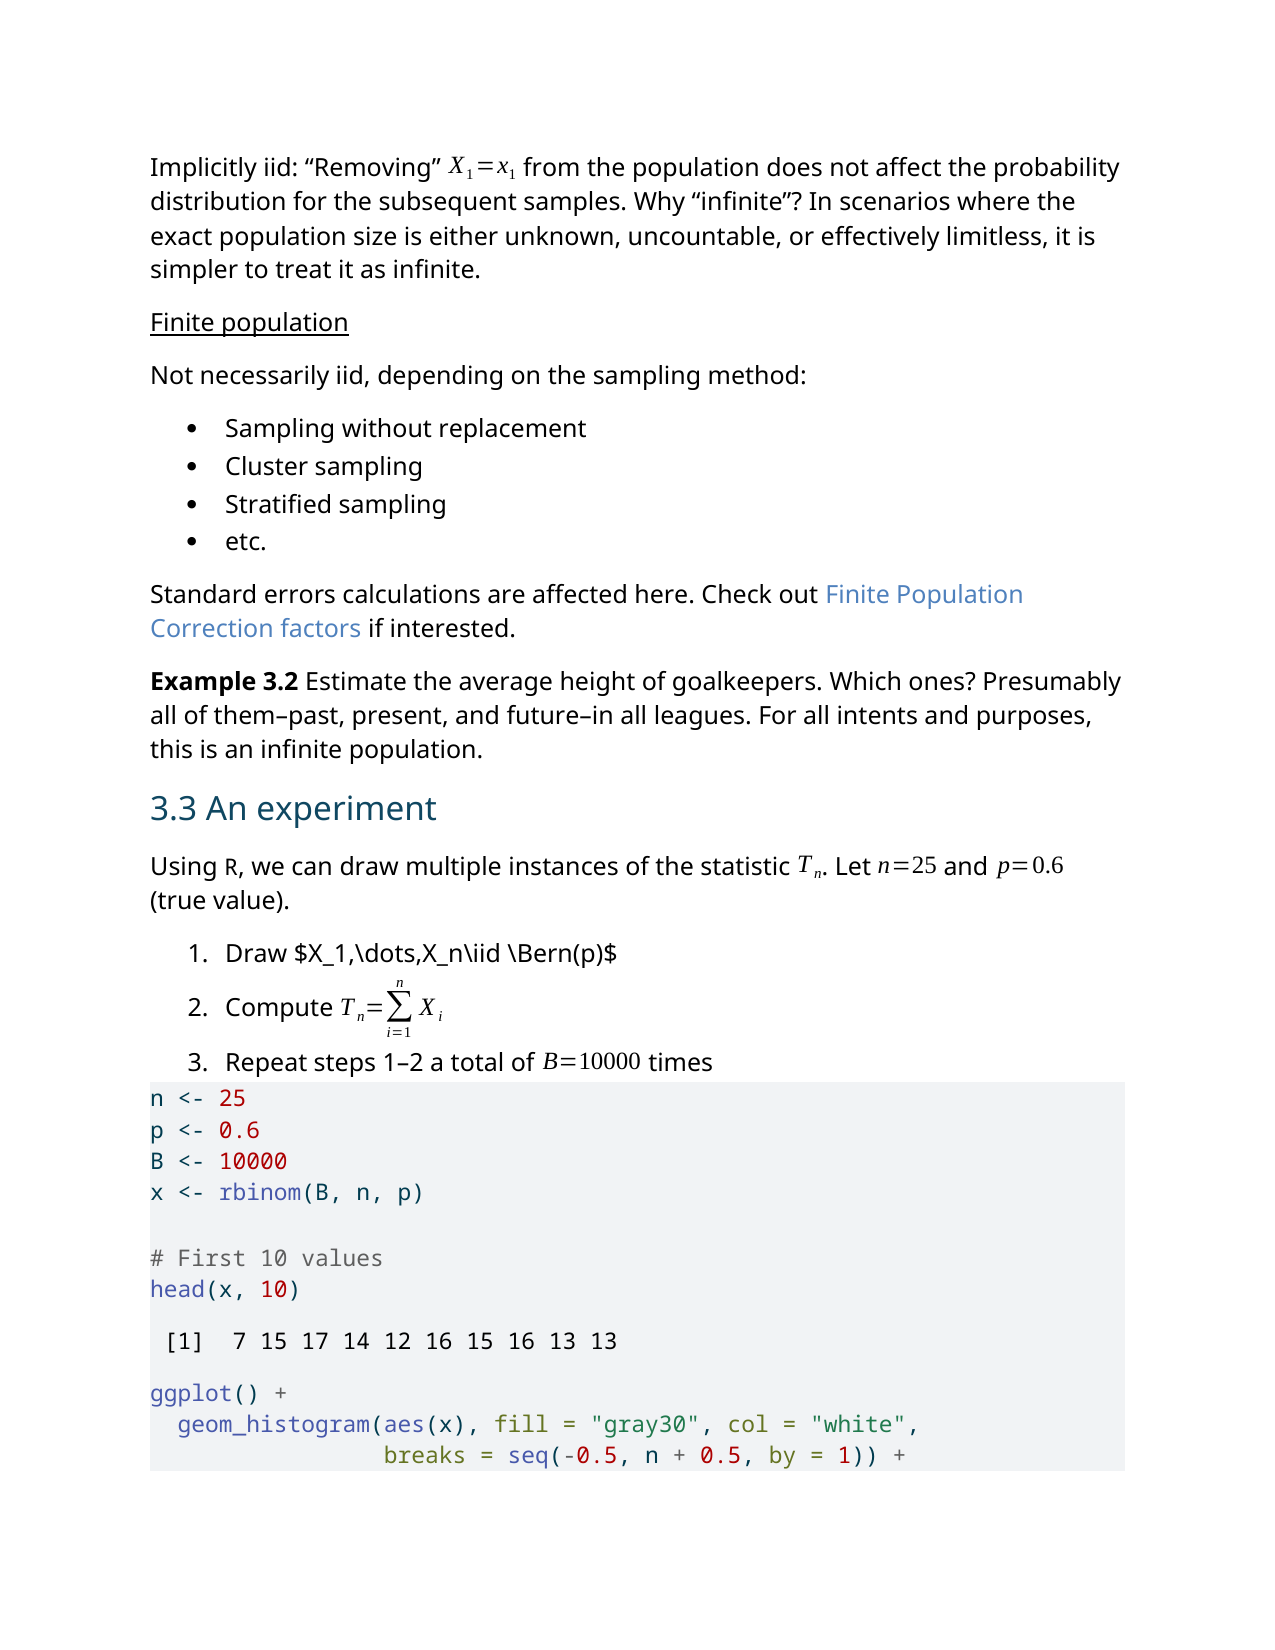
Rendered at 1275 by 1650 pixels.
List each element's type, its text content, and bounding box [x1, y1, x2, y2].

text Finite population [150, 305, 1125, 339]
text n <- 25 p <- 0.6 B <- 10000 x <- rbinom(B, n, p) # First 10 values head(x, 10) [150, 1082, 1125, 1304]
text Implicitly iid: “Removing” from the population does not affect the probability distribution for the subsequent samples. Why “infinite”? In scenarios where the exact population size is either unknown, uncountable, or effectively limitless, it is simpler to treat it as infinite. [150, 150, 1125, 286]
text [1] 7 15 17 14 12 16 15 16 13 13 [150, 1325, 1125, 1356]
text Standard errors calculations are affected here. Check out Finite Population Correction factors if interested. [150, 577, 1125, 645]
list Sampling without replacement [187, 411, 1125, 445]
list etc. [187, 524, 1125, 558]
text Example 3.2 Estimate the average height of goalkeepers. Which ones? Presumably all of them–past, present, and future–in all leagues. For all intents and purposes, this is an infinite population. [150, 664, 1125, 766]
list Stratified sampling [187, 486, 1125, 520]
list Cluster sampling [187, 448, 1125, 482]
text Using R, we can draw multiple instances of the statistic . Let and (true value). [150, 849, 1125, 917]
subtitle 3.3 An experiment [150, 785, 1125, 830]
list Compute [187, 973, 1125, 1041]
text Not necessarily iid, depending on the sampling method: [150, 358, 1125, 392]
list Repeat steps 1–2 a total of times [187, 1044, 1125, 1079]
list Draw $X_1,\dots,X_n\iid \Bern(p)$ [187, 936, 1125, 970]
